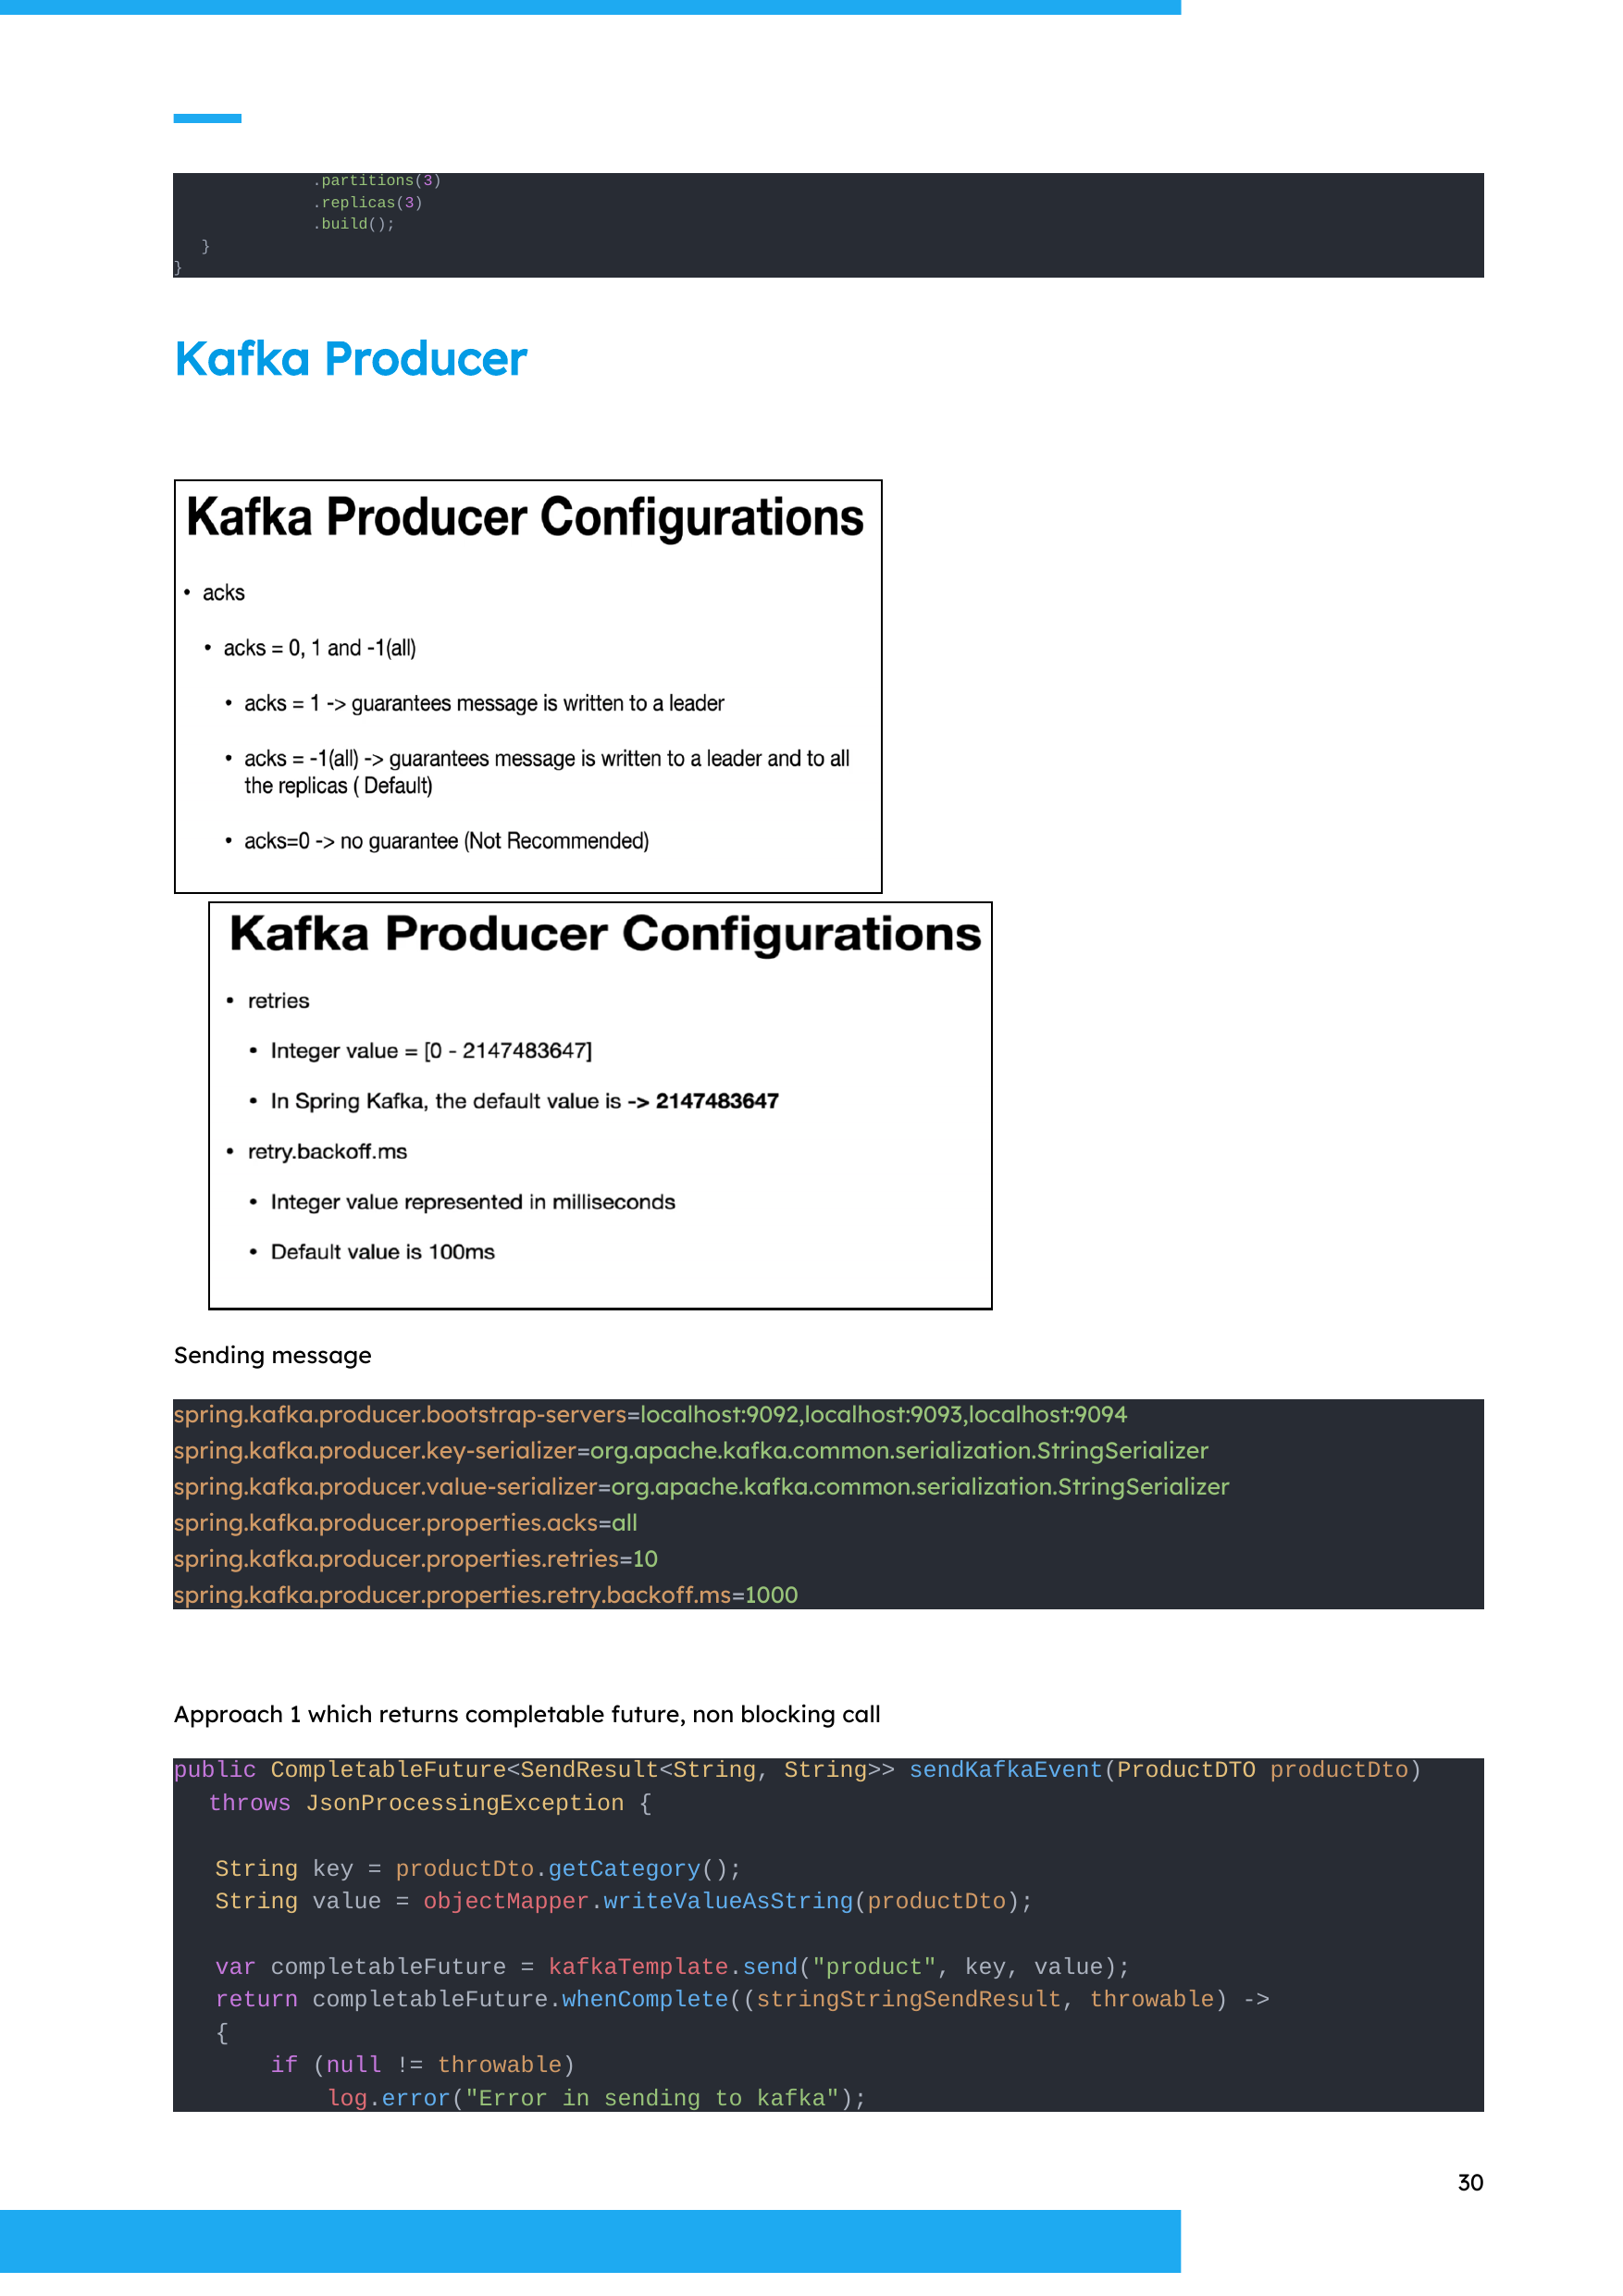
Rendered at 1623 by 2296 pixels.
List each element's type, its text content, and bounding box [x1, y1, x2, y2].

text if (null != throwable) [173, 2054, 1484, 2079]
picture [0, 0, 1182, 15]
picture [176, 481, 881, 892]
text spring.kafka.producer.bootstrap-servers=localhost:9092,localhost:9093,localhost:9094 [173, 1399, 1484, 1429]
picture [210, 903, 991, 1308]
text spring.kafka.producer.key-serializer=org.apache.kafka.common.serialization.StringSerializer [173, 1436, 1484, 1465]
text public CompletableFuture<SendResult<String, String>> sendKafkaEvent(ProductDTO productDto) throws JsonProcessingException { [173, 1758, 1484, 1818]
text String value = objectMapper.writeValueAsString(productDto); [173, 1890, 1484, 1916]
text .build(); [173, 217, 1484, 234]
subtitle Kafka Producer [173, 328, 1484, 386]
picture [173, 114, 242, 123]
text return completableFuture.whenComplete((stringStringSendResult, throwable) -> [173, 1988, 1484, 2014]
text var completableFuture = kafkaTemplate.send("product", key, value); [173, 1955, 1484, 1981]
text } [173, 238, 1484, 255]
text String key = productDto.getCategory(); [173, 1856, 1484, 1882]
picture [0, 2210, 1182, 2273]
text spring.kafka.producer.properties.acks=all [173, 1508, 1484, 1537]
text Approach 1 which returns completable future, non blocking call [173, 1699, 1484, 1728]
text spring.kafka.producer.properties.retry.backoff.ms=1000 [173, 1581, 1484, 1609]
text .replicas(3) [173, 194, 1484, 212]
text Sending message [173, 1340, 1484, 1370]
text .partitions(3) [173, 173, 1484, 191]
text } [173, 260, 1484, 278]
text log.error("Error in sending to kafka"); [173, 2086, 1484, 2112]
text spring.kafka.producer.properties.retries=10 [173, 1545, 1484, 1573]
text { [173, 2020, 1484, 2047]
text spring.kafka.producer.value-serializer=org.apache.kafka.common.serialization.StringSerializer [173, 1472, 1484, 1501]
